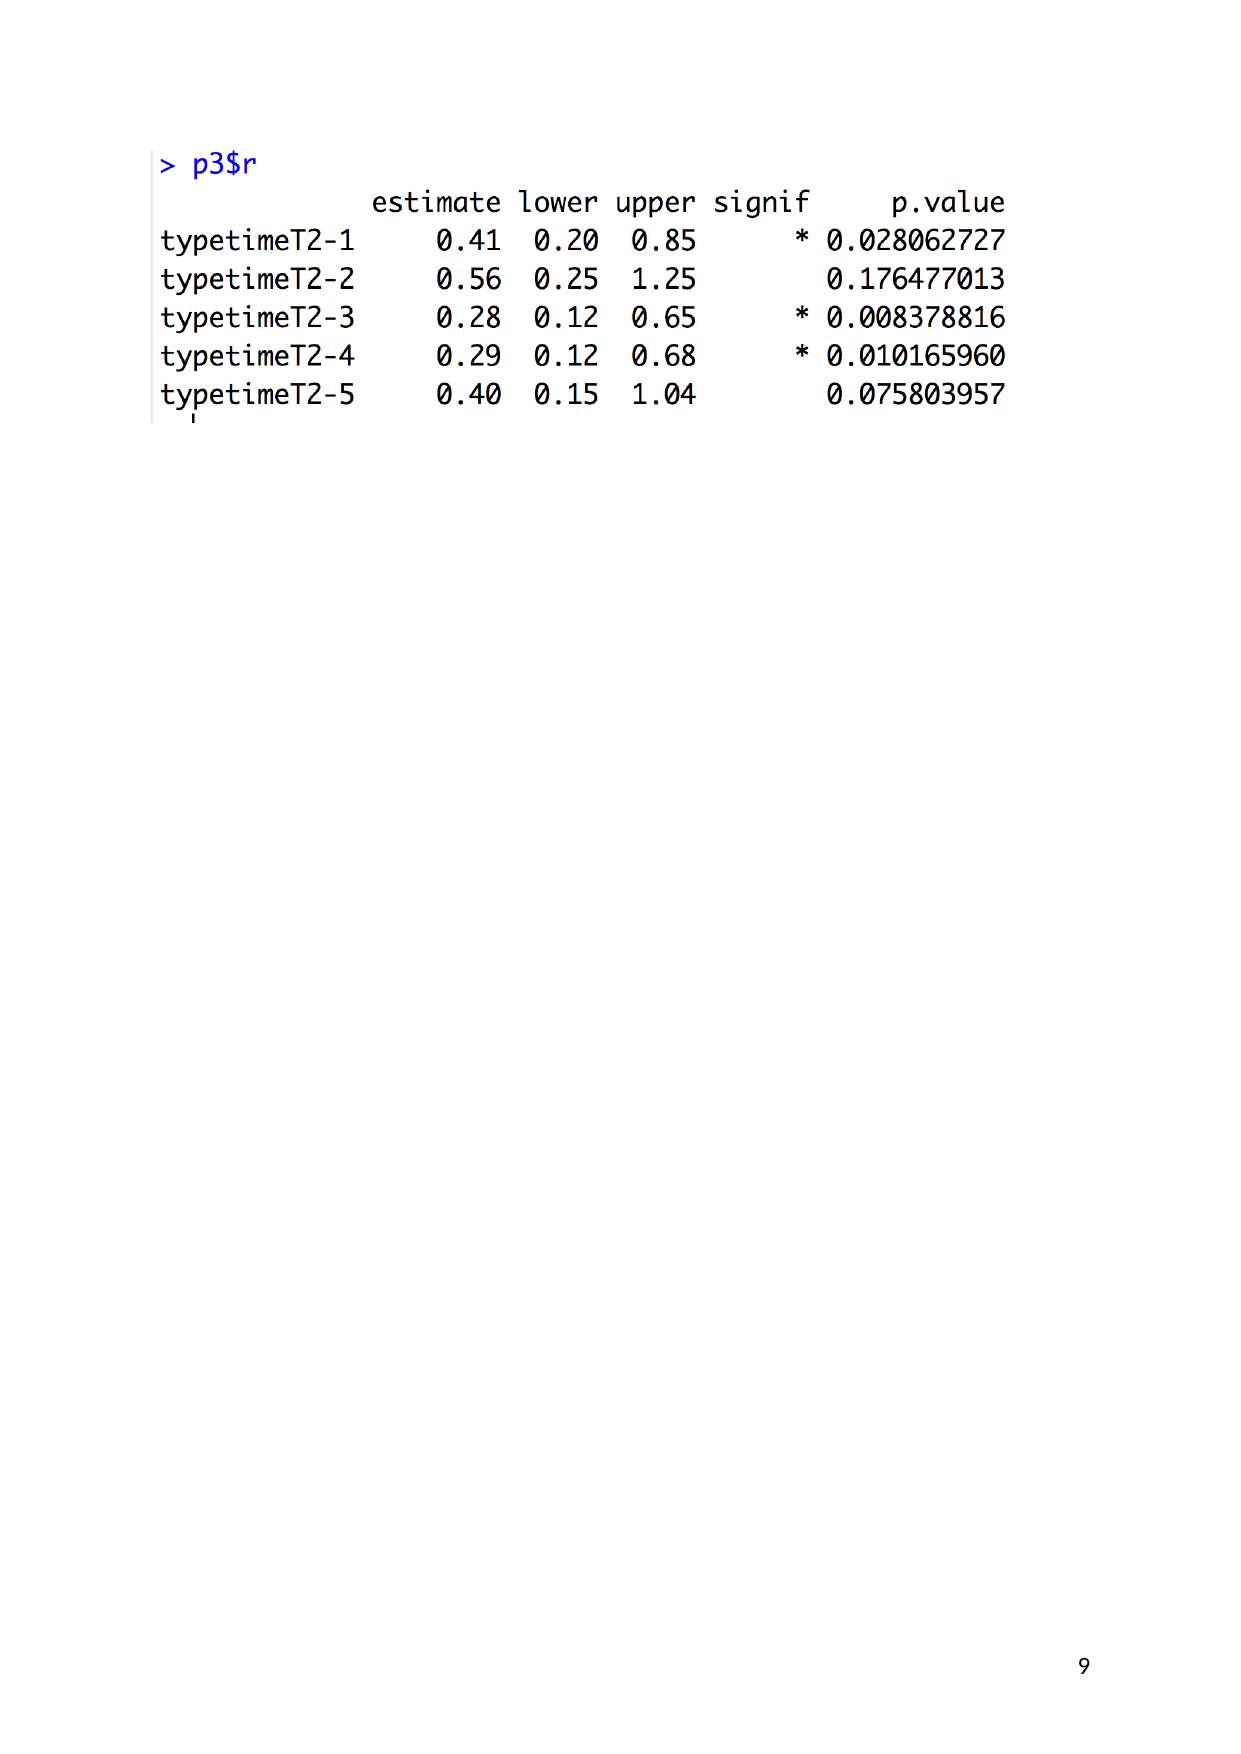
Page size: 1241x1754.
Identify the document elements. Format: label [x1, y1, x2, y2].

picture [150, 150, 1090, 423]
